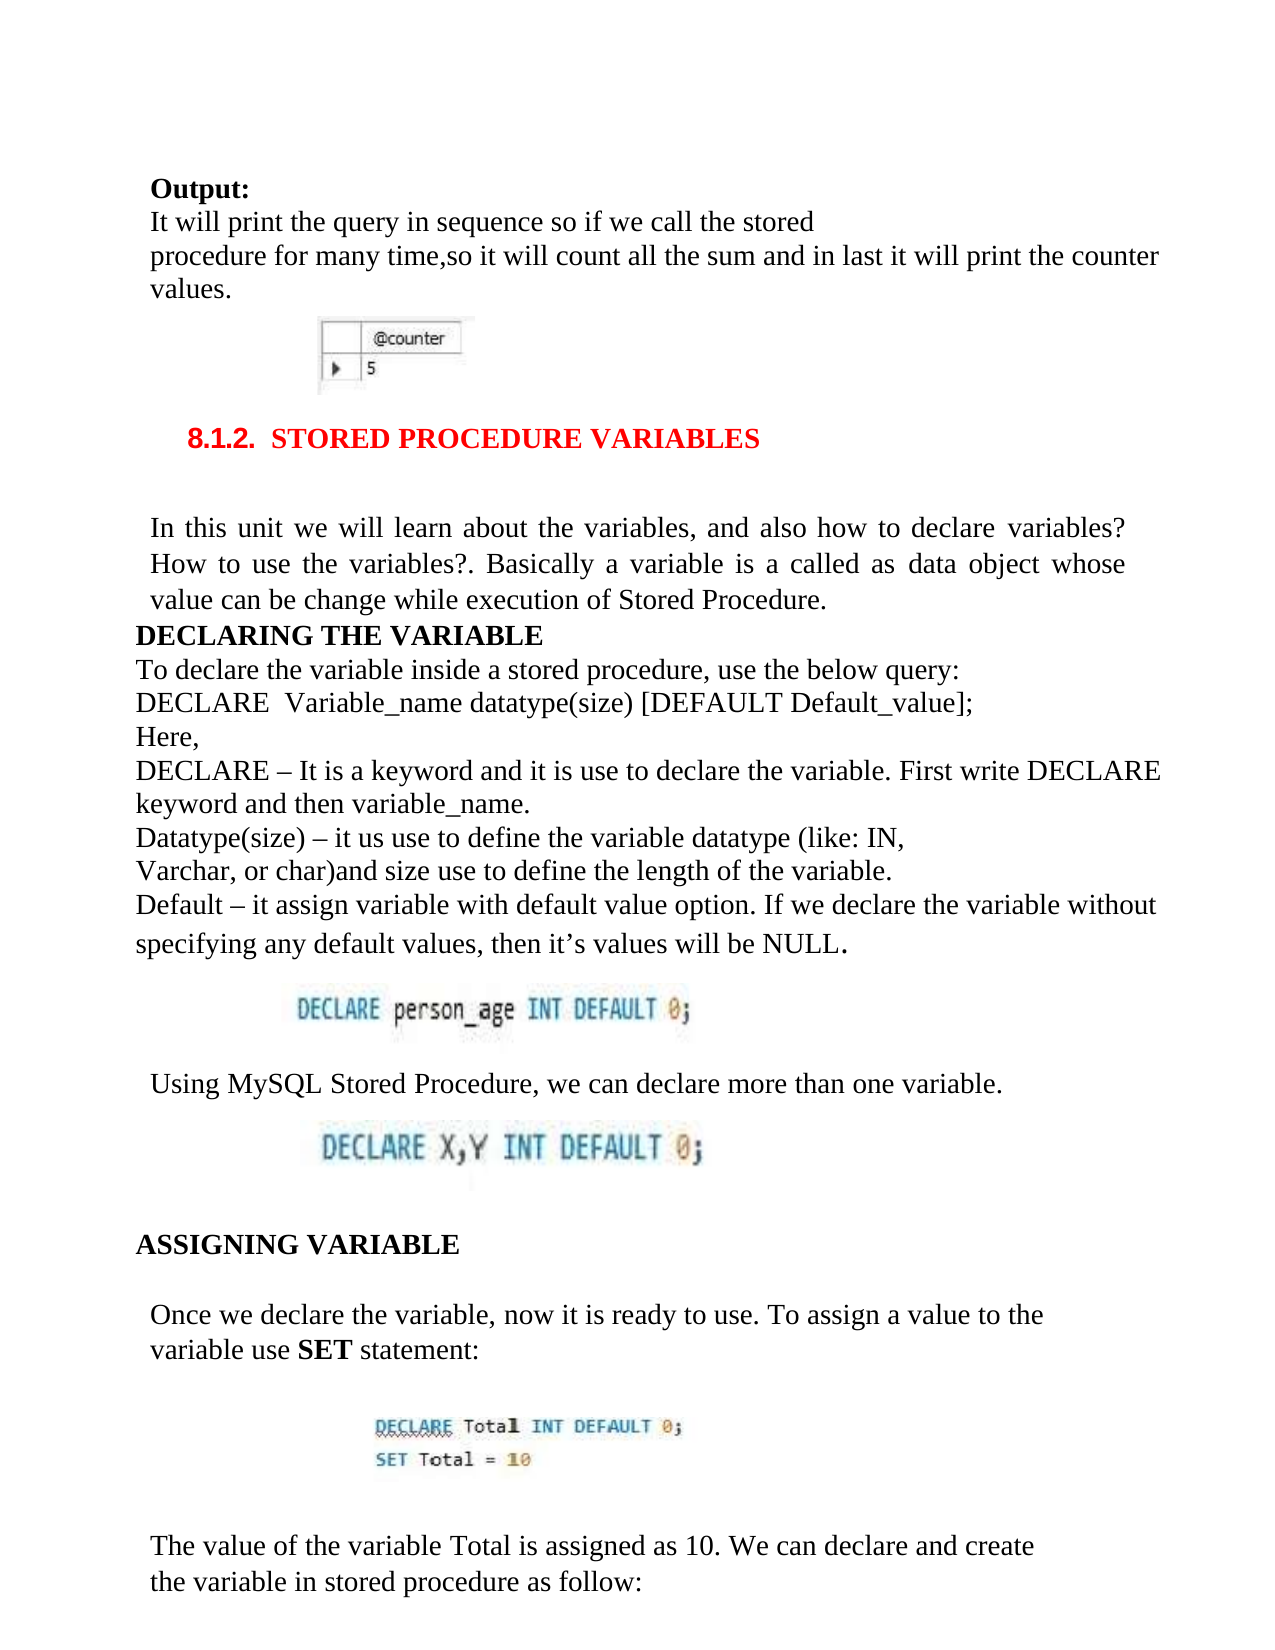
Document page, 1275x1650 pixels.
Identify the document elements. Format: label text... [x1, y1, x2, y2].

text Once we declare the variable, now it is ready to use. To assign a value to the variable use SET statement: [150, 1297, 1094, 1366]
picture [317, 316, 476, 395]
text procedure for many time,so it will count all the sum and in last it will print the counter values. [150, 238, 1192, 305]
text Using MySQL Stored Procedure, we can declare more than one variable. [150, 992, 1192, 1100]
subtitle STORED PROCEDURE VARIABLES [187, 332, 1192, 454]
text Here, [135, 719, 1192, 753]
picture [300, 1120, 714, 1191]
picture [281, 983, 700, 1054]
text Varchar, or char)and size use to define the length of the variable. [135, 853, 1192, 887]
text The value of the variable Total is assigned as 10. We can declare and create the variable in stored procedure as follow: [150, 1528, 1051, 1598]
text ASSIGNING VARIABLE [135, 1227, 1192, 1261]
text In this unit we will learn about the variables, and also how to declare variables? How to use the variables?. Basically a variable is a called as data object whose value can be change while execution of Stored Procedure. [150, 510, 1126, 616]
text Datatype(size) – it us use to define the variable datatype (like: IN, [135, 820, 1192, 853]
text DECLARE Variable_name datatype(size) [DEFAULT Default_value]; [135, 686, 1192, 719]
text DECLARE – It is a keyword and it is use to declare the variable. First write DECLARE keyword and then variable_name. [135, 753, 1192, 820]
text DECLARING THE VARIABLE [135, 618, 1192, 652]
text Default – it assign variable with default value option. If we declare the variable without specifying any default values, then it’s values will be NULL. [135, 887, 1192, 963]
text It will print the query in sequence so if we call the stored [150, 204, 1192, 238]
text Output: [150, 171, 1192, 204]
picture [348, 1417, 700, 1482]
text To declare the variable inside a stored procedure, use the below query: [135, 652, 1192, 686]
